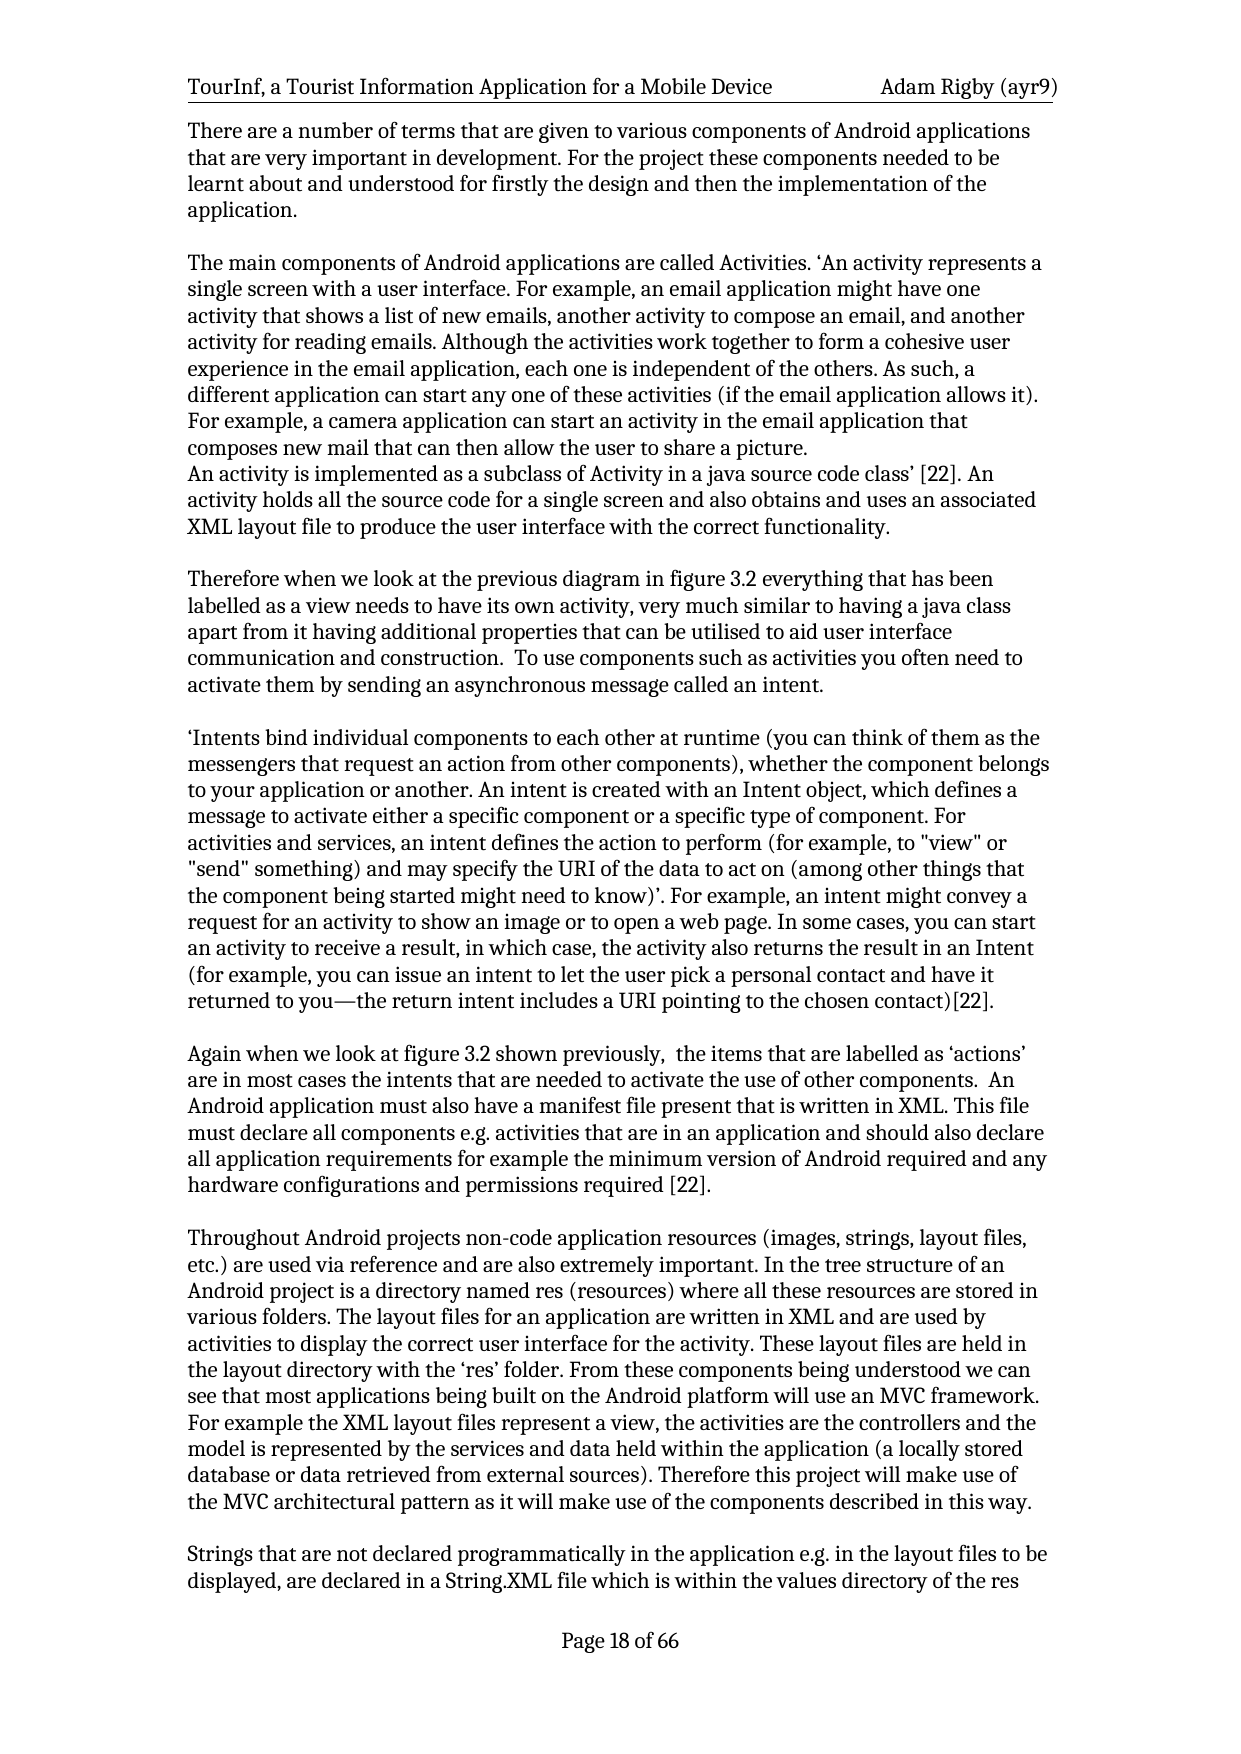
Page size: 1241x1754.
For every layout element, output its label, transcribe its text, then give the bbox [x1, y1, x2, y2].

text An activity is implemented as a subclass of Activity in a java source code class’ [22]. An activity holds all the source code for a single screen and also obtains and uses an associated XML layout file to produce the user interface with the correct functionality. [187, 461, 1053, 540]
text Therefore when we look at the previous diagram in figure 3.2 everything that has been labelled as a view needs to have its own activity, very much similar to having a java class apart from it having additional properties that can be utilised to aid user interface communication and construction. To use components such as activities you often need to activate them by sending an asynchronous message called an intent. [187, 566, 1053, 698]
text Again when we look at figure 3.2 shown previously, the items that are labelled as ‘actions’ are in most cases the intents that are needed to activate the use of other components. An Android application must also have a manifest file present that is written in XML. This file must declare all components e.g. activities that are in an application and should also declare all application requirements for example the minimum version of Android required and any hardware configurations and permissions required [22]. [187, 1041, 1053, 1199]
text The main components of Android applications are called Activities. ‘An activity represents a single screen with a user interface. For example, an email application might have one activity that shows a list of new emails, another activity to compose an email, and another activity for reading emails. Although the activities work together to form a cohesive user experience in the email application, each one is independent of the others. As such, a different application can start any one of these activities (if the email application allows it). For example, a camera application can start an activity in the email application that composes new mail that can then allow the user to share a picture. [187, 250, 1053, 461]
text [187, 1541, 1053, 1594]
text ‘Intents bind individual components to each other at runtime (you can think of them as the messengers that request an action from other components), whether the component belongs to your application or another. An intent is created with an Intent object, which defines a message to activate either a specific component or a specific type of component. For activities and services, an intent defines the action to perform (for example, to "view" or "send" something) and may specify the URI of the data to act on (among other things that the component being started might need to know)’. For example, an intent might convey a request for an activity to show an image or to open a web page. In some cases, you can start an activity to receive a result, in which case, the activity also returns the result in an Intent (for example, you can issue an intent to let the user pick a personal contact and have it returned to you—the return intent includes a URI pointing to the chosen contact)[22]. [187, 724, 1053, 1014]
text There are a number of terms that are given to various components of Android applications that are very important in development. For the project these components needed to be learnt about and understood for firstly the design and then the implementation of the application. [187, 118, 1053, 223]
text Throughout Android projects non-code application resources (images, strings, layout files, etc.) are used via reference and are also extremely important. In the tree structure of an Android project is a directory named res (resources) where all these resources are stored in various folders. The layout files for an application are written in XML and are used by activities to display the correct user interface for the activity. These layout files are held in the layout directory with the ‘res’ folder. From these components being understood we can see that most applications being built on the Android platform will use an MVC framework. For example the XML layout files represent a view, the activities are the controllers and the model is represented by the services and data held within the application (a locally stored database or data retrieved from external sources). Therefore this project will make use of the MVC architectural pattern as it will make use of the components described in this way. [187, 1225, 1053, 1515]
